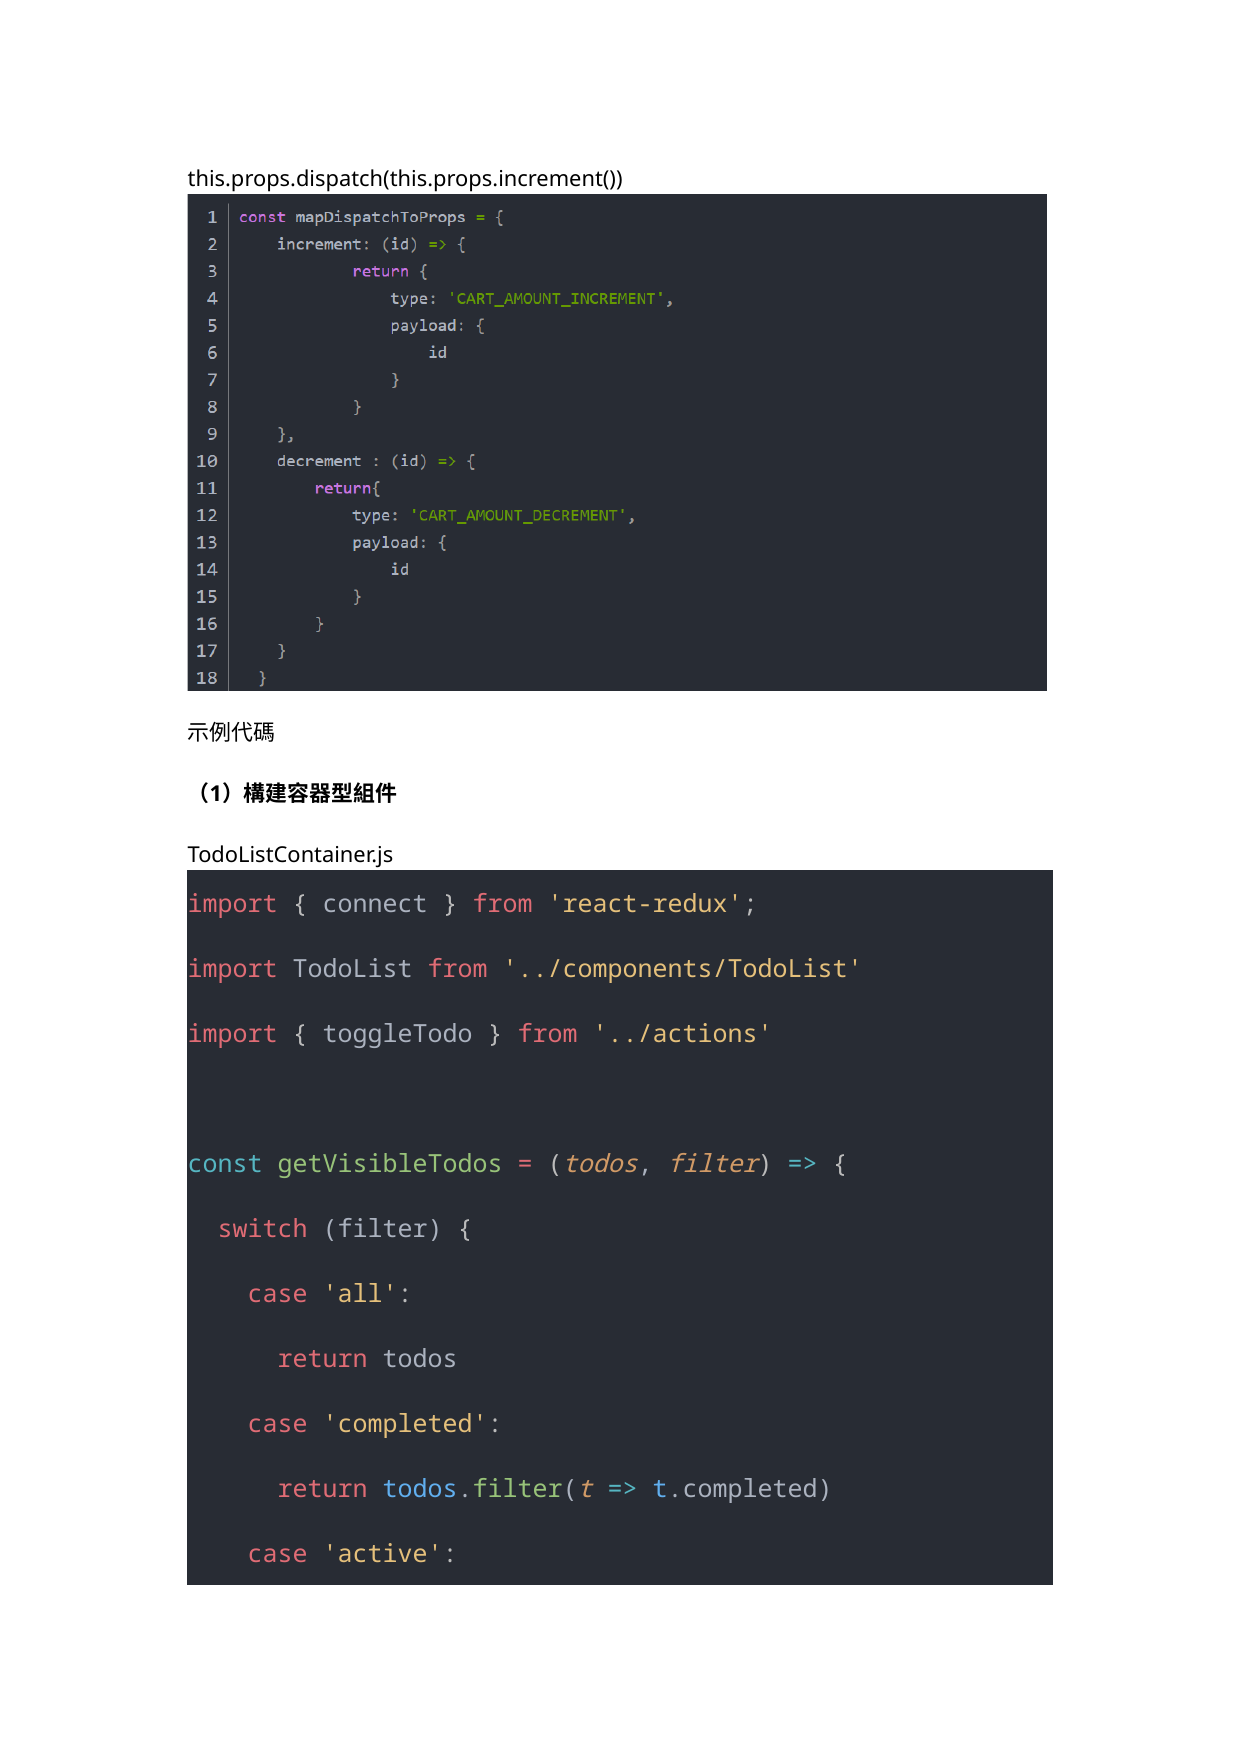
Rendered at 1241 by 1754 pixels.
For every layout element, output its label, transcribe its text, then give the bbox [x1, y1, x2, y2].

text case 'completed': [187, 1390, 1053, 1455]
text case 'active': [187, 1520, 1053, 1585]
text const getVisibleTodos = (todos, filter) => { [187, 1130, 1053, 1195]
text import { toggleTodo } from '../actions' [187, 1000, 1053, 1065]
text 示例代碼 [187, 714, 1053, 747]
subtitle （1）構建容器型組件 [187, 776, 1053, 809]
text import { connect } from 'react-redux'; [187, 870, 1053, 935]
text import TodoList from '../components/TodoList' [187, 935, 1053, 1000]
text return todos [187, 1325, 1053, 1390]
picture [187, 194, 1052, 691]
text TodoListContainer.js [187, 838, 1053, 870]
text switch (filter) { [187, 1195, 1053, 1260]
text return todos.filter(t => t.completed) [187, 1455, 1053, 1520]
text case 'all': [187, 1260, 1053, 1325]
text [187, 162, 1053, 194]
